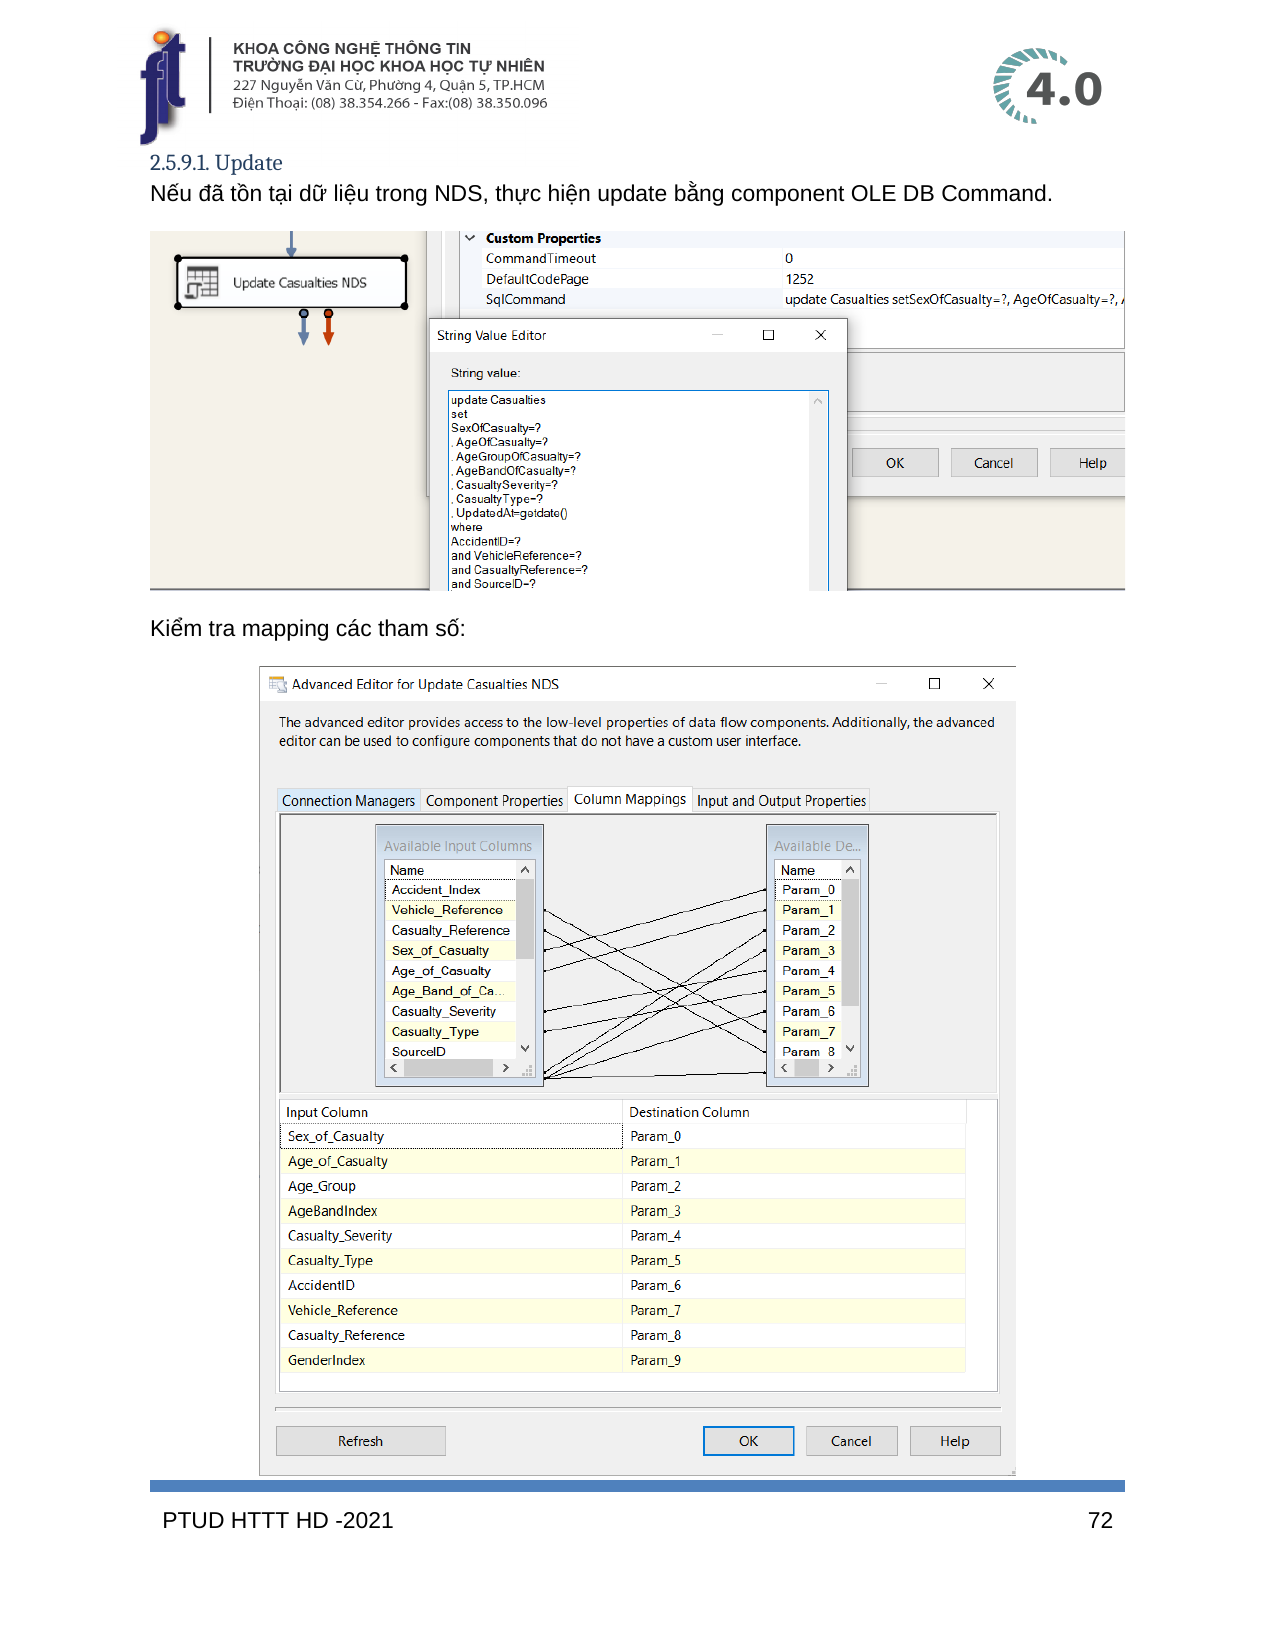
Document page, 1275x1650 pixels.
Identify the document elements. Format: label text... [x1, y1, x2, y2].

picture [117, 21, 580, 167]
text Nếu đã tồn tại dữ liệu trong NDS, thực hiện update bằng component OLE DB Command. [150, 180, 1125, 207]
picture [259, 666, 1016, 1476]
text Kiểm tra mapping các tham số: [150, 615, 1125, 641]
picture [985, 41, 1108, 127]
subtitle 2.5.9.1. Update [150, 150, 1125, 176]
picture [150, 231, 1125, 591]
